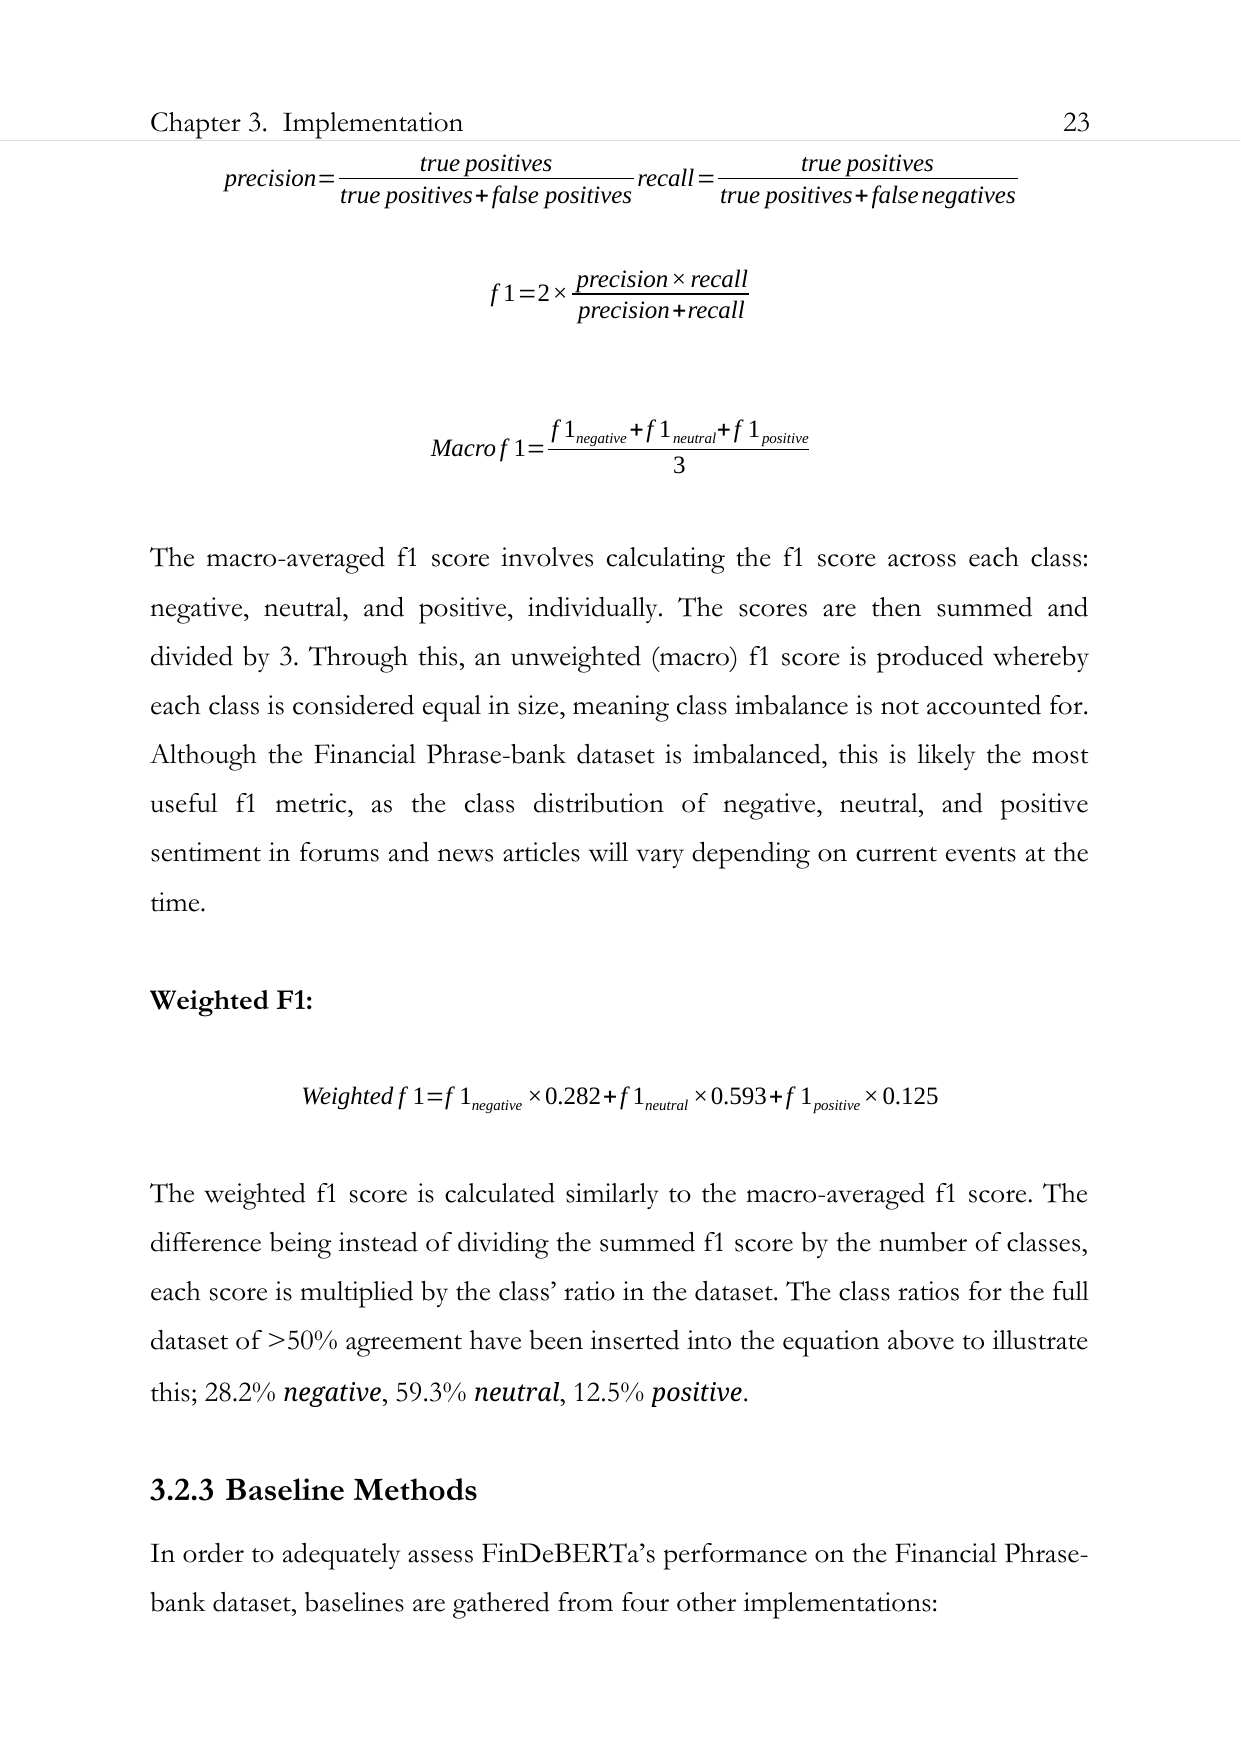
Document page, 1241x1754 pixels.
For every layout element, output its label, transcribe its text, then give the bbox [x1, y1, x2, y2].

text In order to adequately assess FinDeBERTa’s performance on the Financial Phrase-bank dataset, baselines are gathered from four other implementations: [150, 1537, 1090, 1619]
text The macro-averaged f1 score involves calculating the f1 score across each class: negative, neutral, and positive, individually. The scores are then summed and divided by 3. Through this, an unweighted (macro) f1 score is produced whereby each class is considered equal in size, meaning class imbalance is not accounted for. Although the Financial Phrase-bank dataset is imbalanced, this is likely the most useful f1 metric, as the class distribution of negative, neutral, and positive sentiment in forums and news articles will vary depending on current events at the time. [150, 542, 1090, 919]
text Weighted F1: [150, 984, 1090, 1017]
text The weighted f1 score is calculated similarly to the macro-averaged f1 score. The difference being instead of dividing the summed f1 score by the number of classes, each score is multiplied by the class’ ratio in the dataset. The class ratios for the full dataset of >50% agreement have been inserted into the equation above to illustrate this; 28.2% negative, 59.3% neutral, 12.5% positive. [150, 1177, 1090, 1409]
subtitle 3.2.3 Baseline Methods [150, 1472, 1090, 1509]
